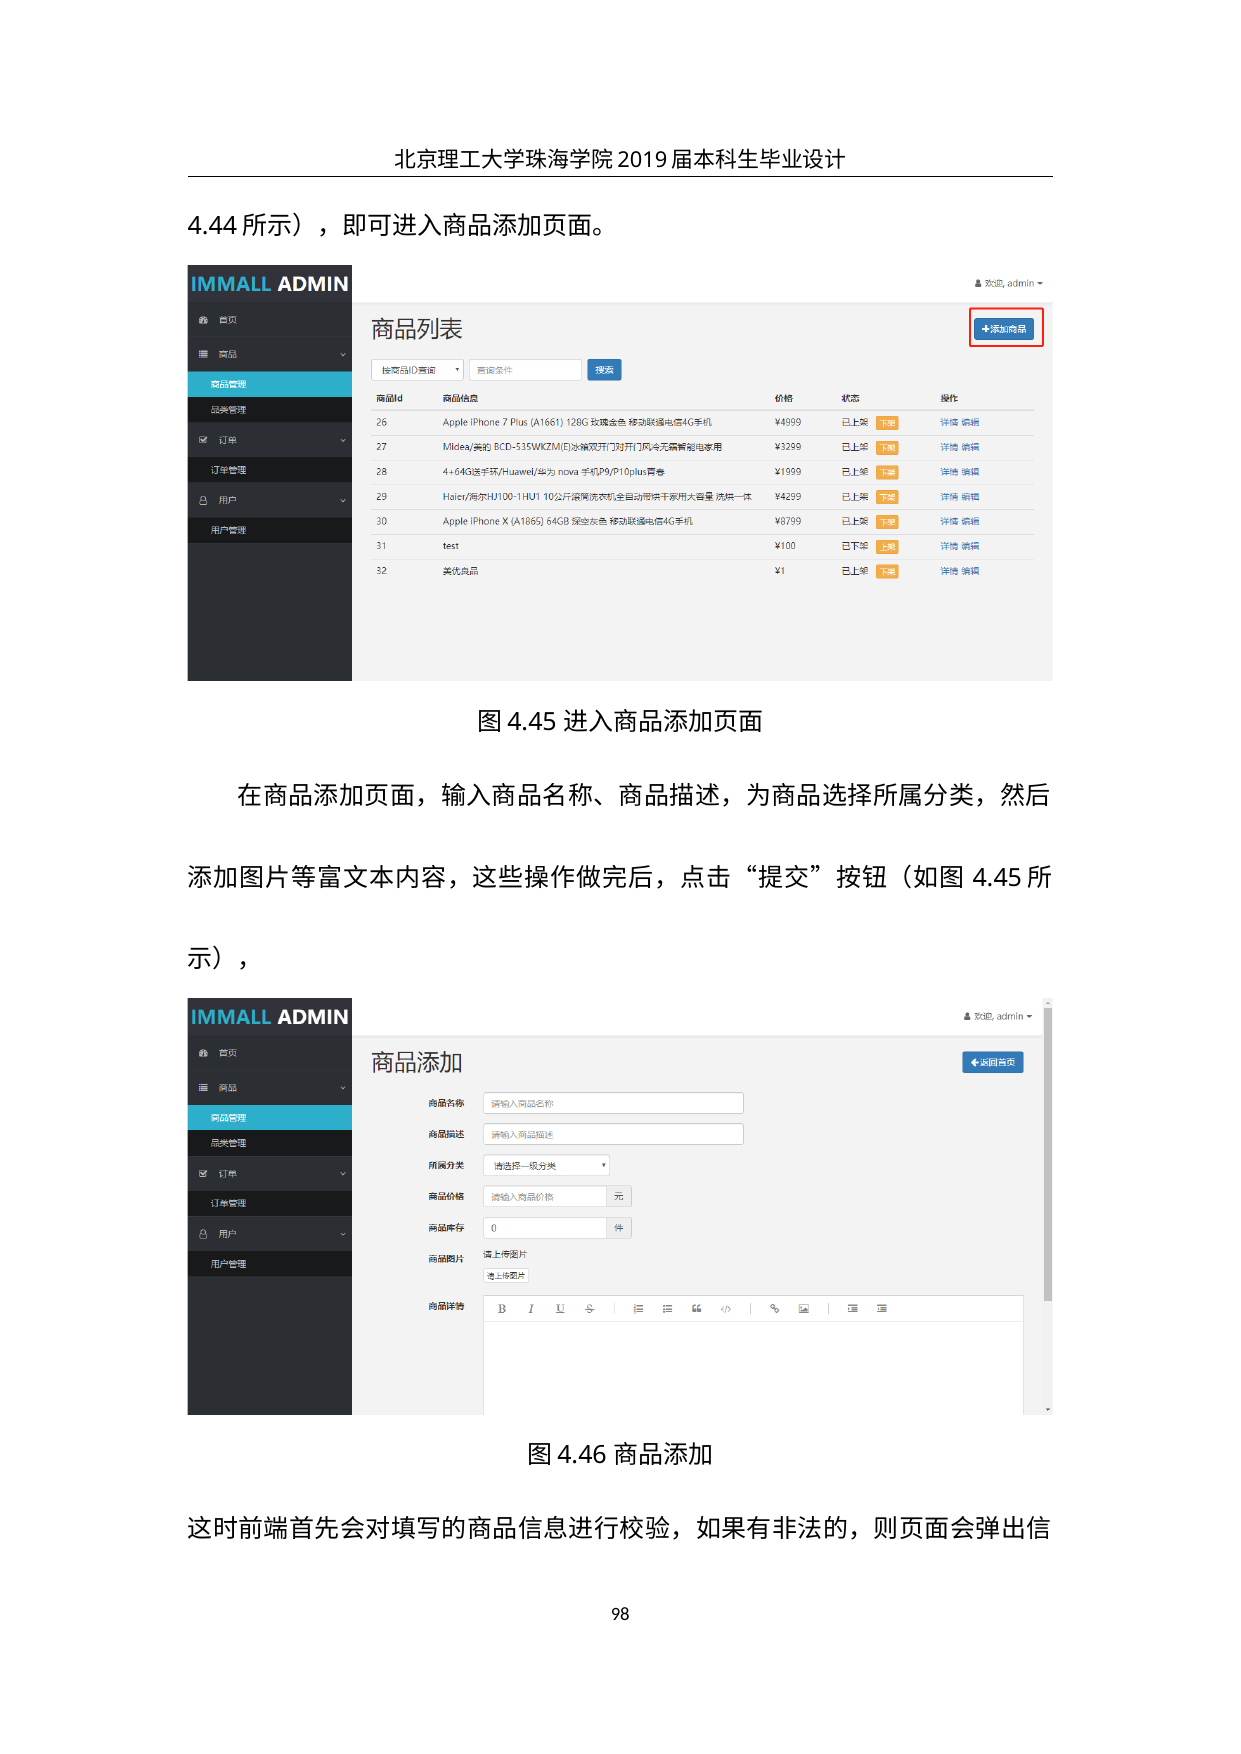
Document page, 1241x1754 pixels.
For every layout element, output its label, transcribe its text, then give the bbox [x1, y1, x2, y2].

picture [187, 998, 1053, 1415]
text 在商品添加页面，输入商品名称、商品描述，为商品选择所属分类，然后添加图片等富文本内容，这些操作做完后，点击“提交”按钮（如图4.45所示）， [187, 761, 1053, 989]
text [187, 1494, 1053, 1559]
text 图4.45 进入商品添加页面 [187, 687, 1053, 752]
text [187, 191, 1053, 256]
picture [187, 265, 1053, 681]
text 图4.46 商品添加 [187, 1421, 1053, 1486]
